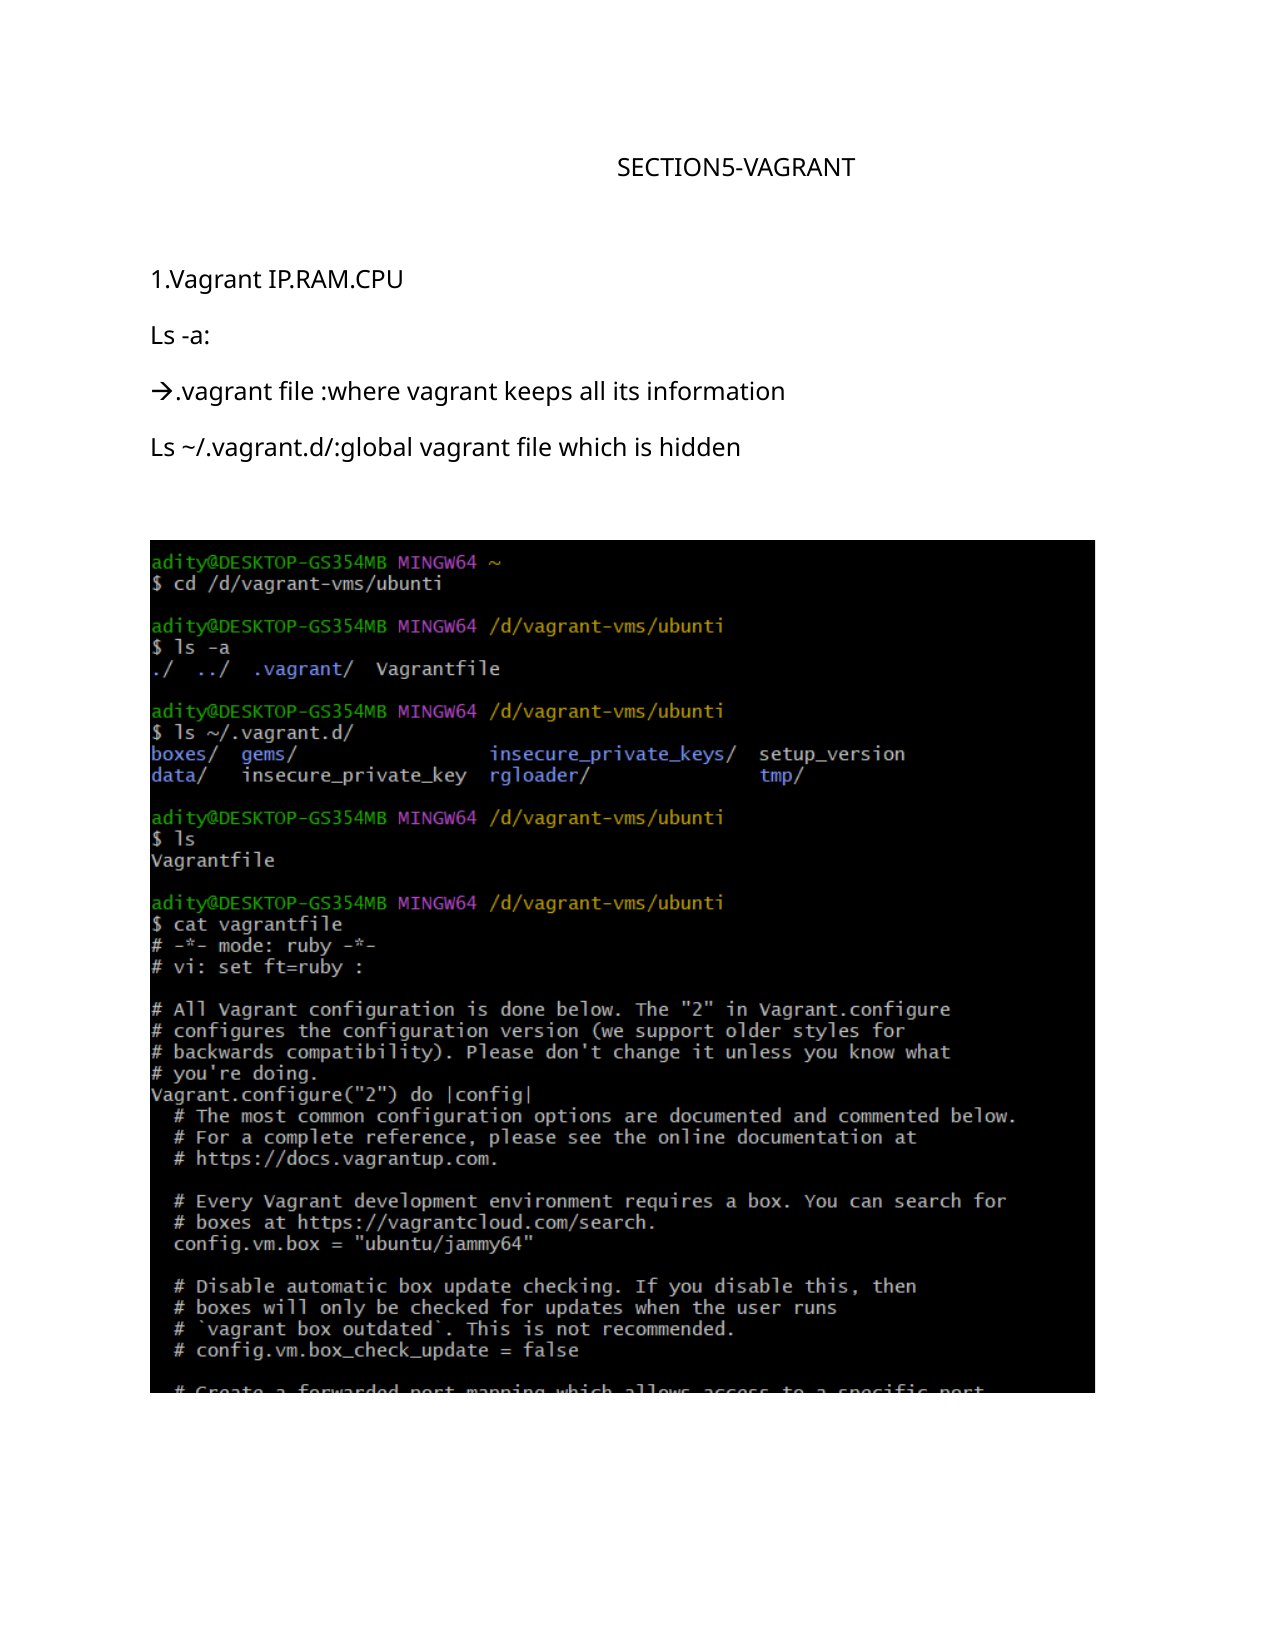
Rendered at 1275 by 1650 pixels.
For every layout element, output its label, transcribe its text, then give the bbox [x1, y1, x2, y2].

picture [150, 540, 1096, 1393]
text Ls ~/.vagrant.d/:global vagrant file which is hidden [150, 429, 1125, 463]
text SECTION5-VAGRANT [150, 150, 1125, 184]
text 1.Vagrant IP.RAM.CPU [150, 262, 1125, 296]
text .vagrant file :where vagrant keeps all its information [150, 373, 1125, 407]
text Ls -a: [150, 317, 1125, 352]
